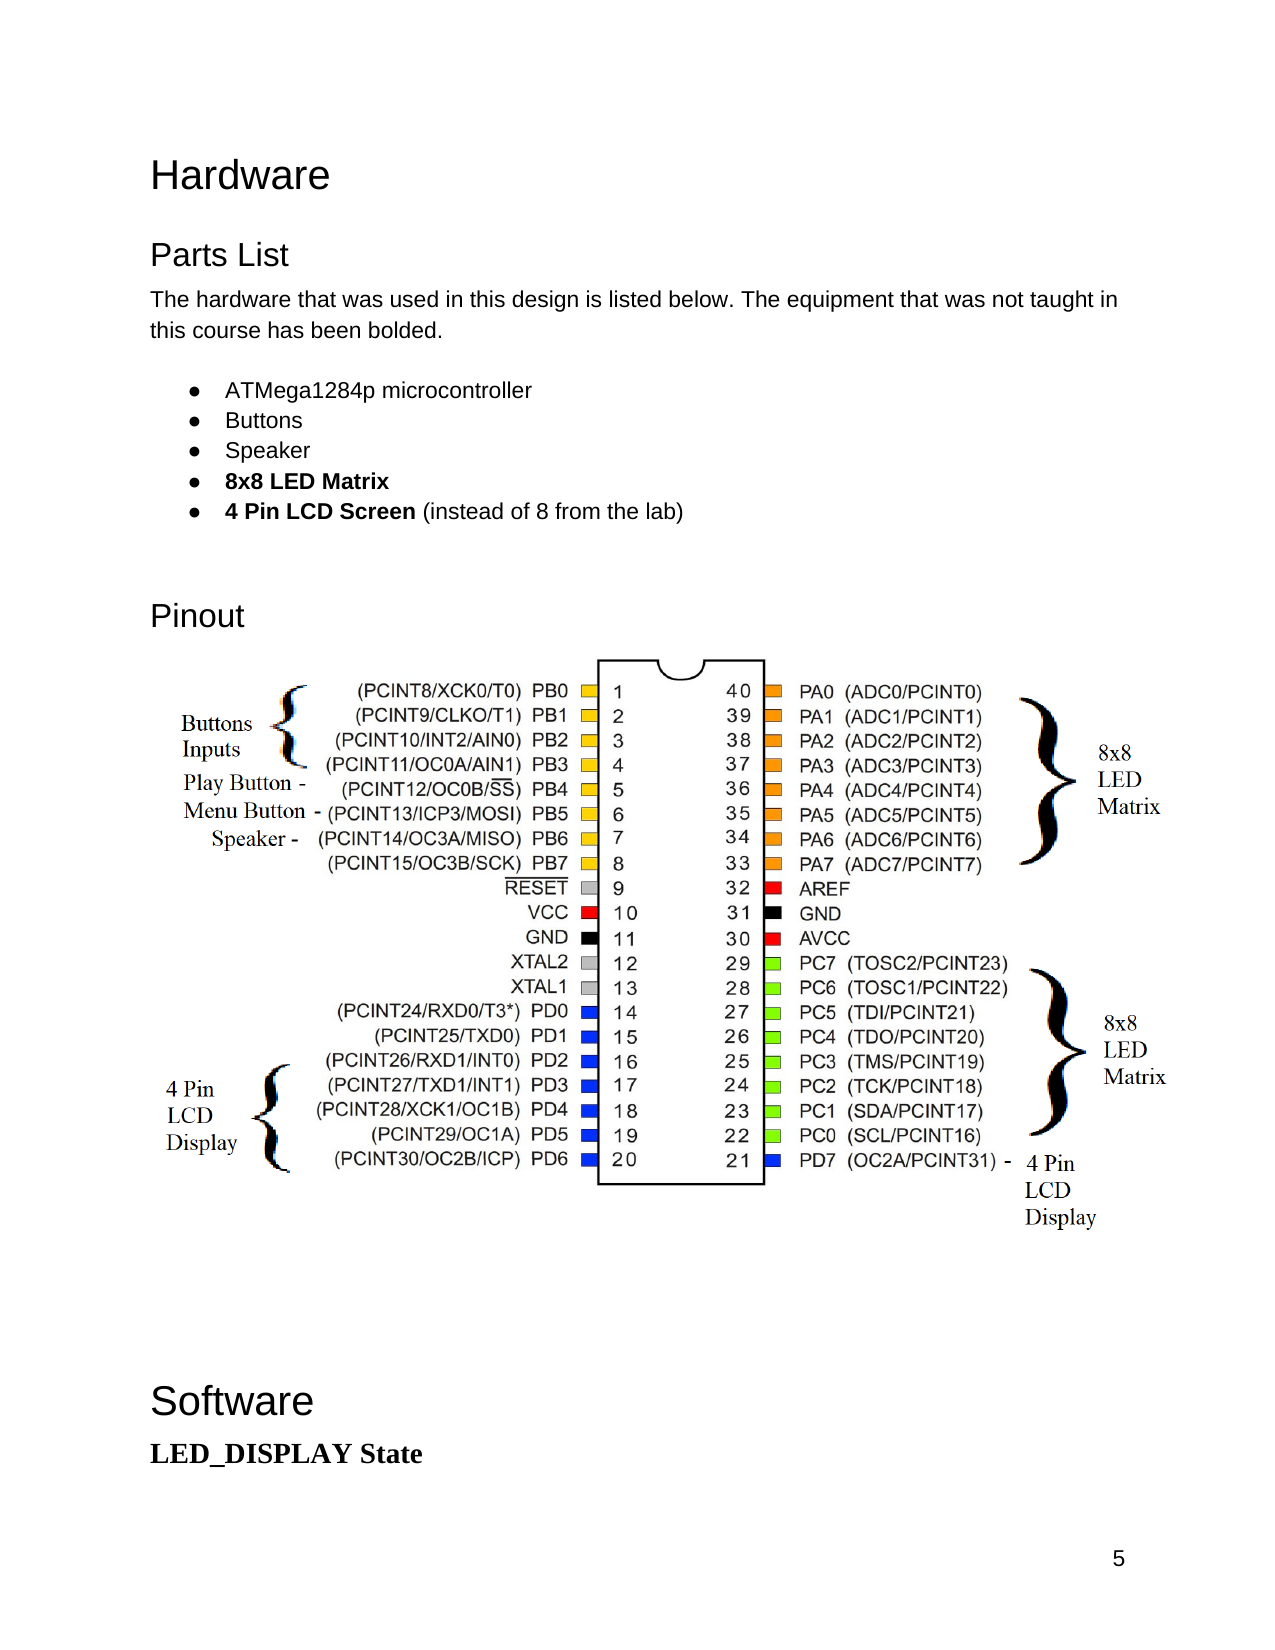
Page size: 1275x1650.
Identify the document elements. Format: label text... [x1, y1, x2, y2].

list Speaker [187, 437, 1125, 464]
subtitle Hardware [150, 150, 1125, 198]
subtitle Parts List [150, 235, 1125, 274]
list Buttons [187, 407, 1125, 433]
subtitle Software [150, 1376, 1125, 1424]
subtitle Pinout [150, 596, 1125, 634]
text The hardware that was used in this design is listed below. The equipment that was not taught in this course has been bolded. [150, 286, 1125, 343]
list 8x8 LED Matrix [187, 468, 1125, 494]
picture [150, 646, 1187, 1240]
text LED_DISPLAY State [150, 1436, 1125, 1470]
list ATMega1284p microcontroller [187, 377, 1125, 403]
list 4 Pin LCD Screen (instead of 8 from the lab) [187, 498, 1125, 524]
